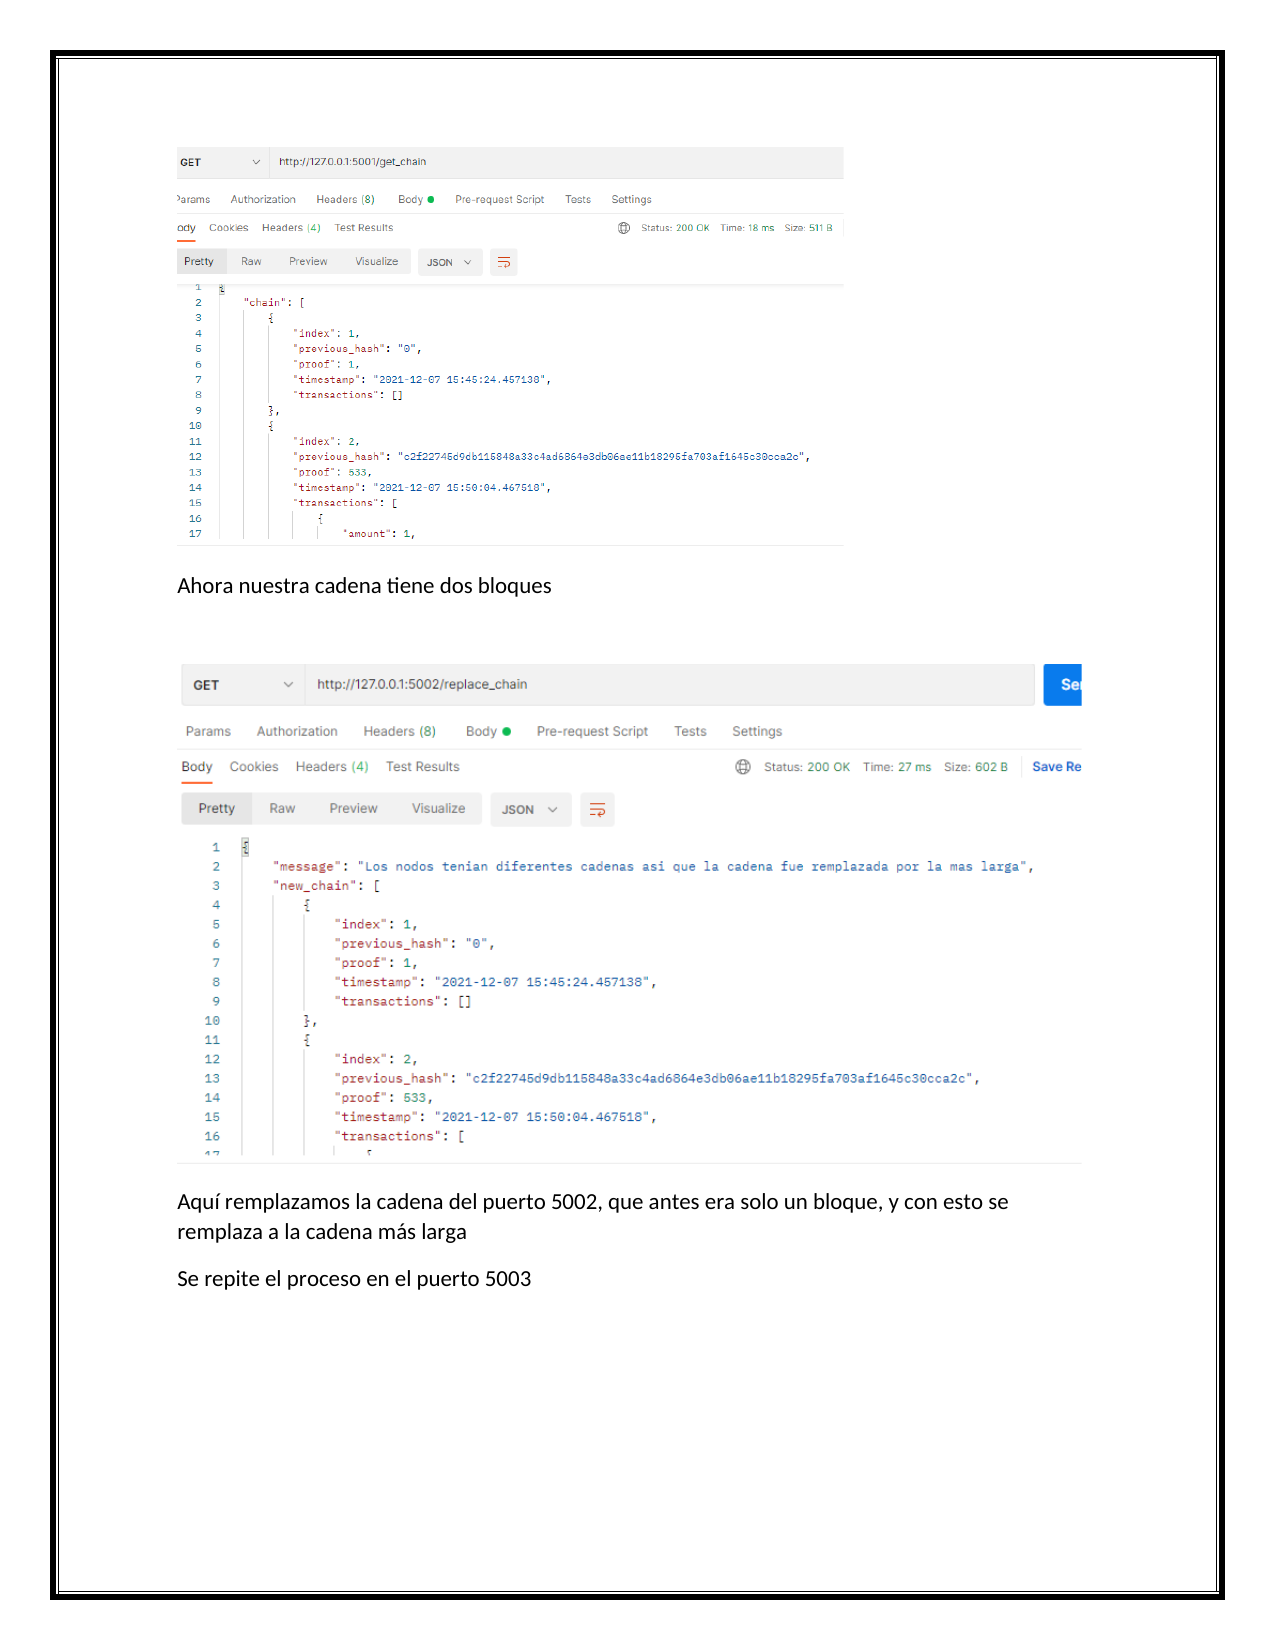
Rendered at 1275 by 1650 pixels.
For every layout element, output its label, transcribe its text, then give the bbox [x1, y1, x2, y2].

picture [177, 664, 1082, 1168]
picture [177, 147, 844, 553]
text Se repite el proceso en el puerto 5003 [177, 1264, 1098, 1292]
text Ahora nuestra cadena tiene dos bloques [177, 571, 1098, 599]
text Aquí remplazamos la cadena del puerto 5002, que antes era solo un bloque, y con esto se remplaza a la cadena más larga [177, 1187, 1098, 1245]
